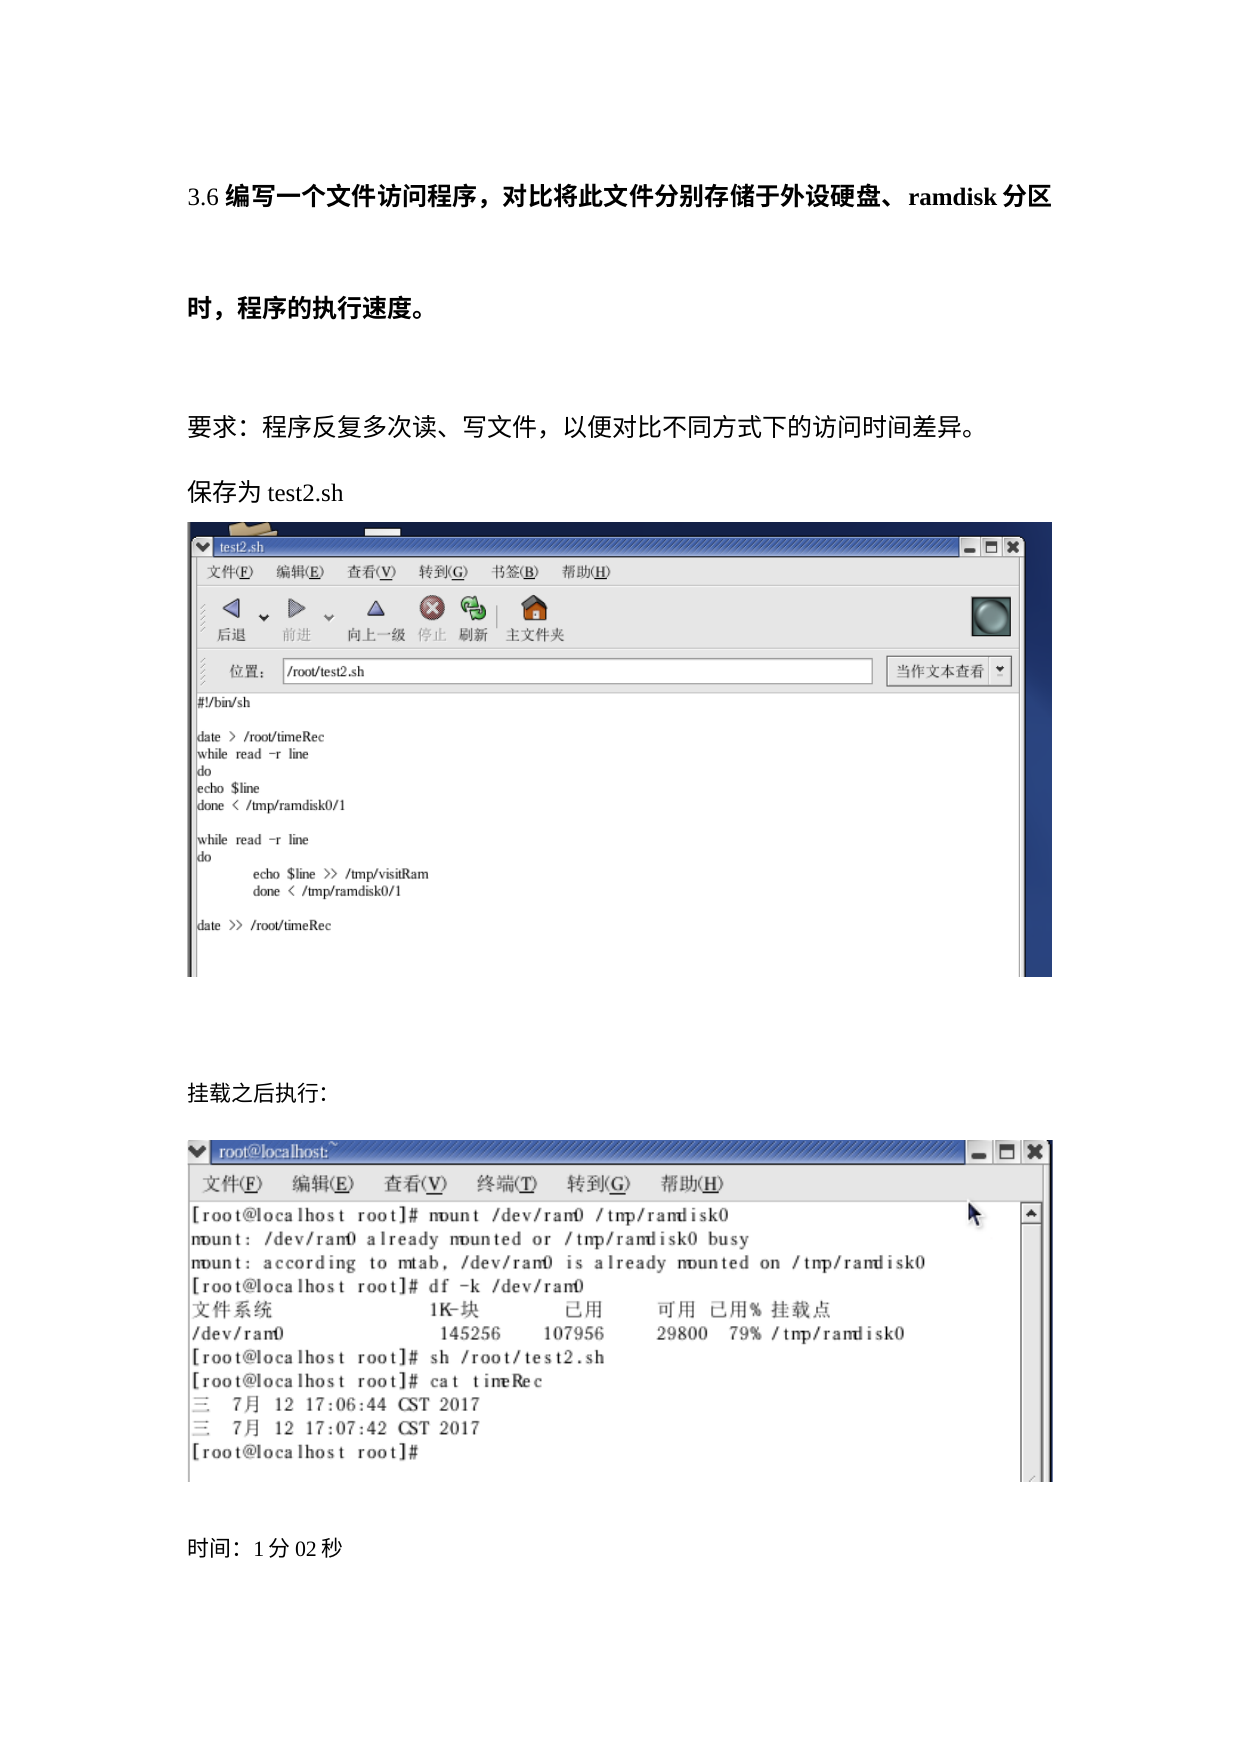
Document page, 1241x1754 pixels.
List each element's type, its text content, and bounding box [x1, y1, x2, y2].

text 保存为test2.sh [187, 458, 1053, 523]
text 要求：程序反复多次读、写文件，以便对比不同方式下的访问时间差异。 [187, 393, 1053, 458]
text 时间：1分02秒 [187, 1530, 1053, 1563]
subtitle 3.6 编写一个文件访问程序，对比将此文件分别存储于外设硬盘、ramdisk分区时，程序的执行速度。 [187, 162, 1053, 339]
text 挂载之后执行： [187, 1075, 1053, 1108]
picture [187, 522, 1052, 977]
picture [187, 1140, 1053, 1482]
